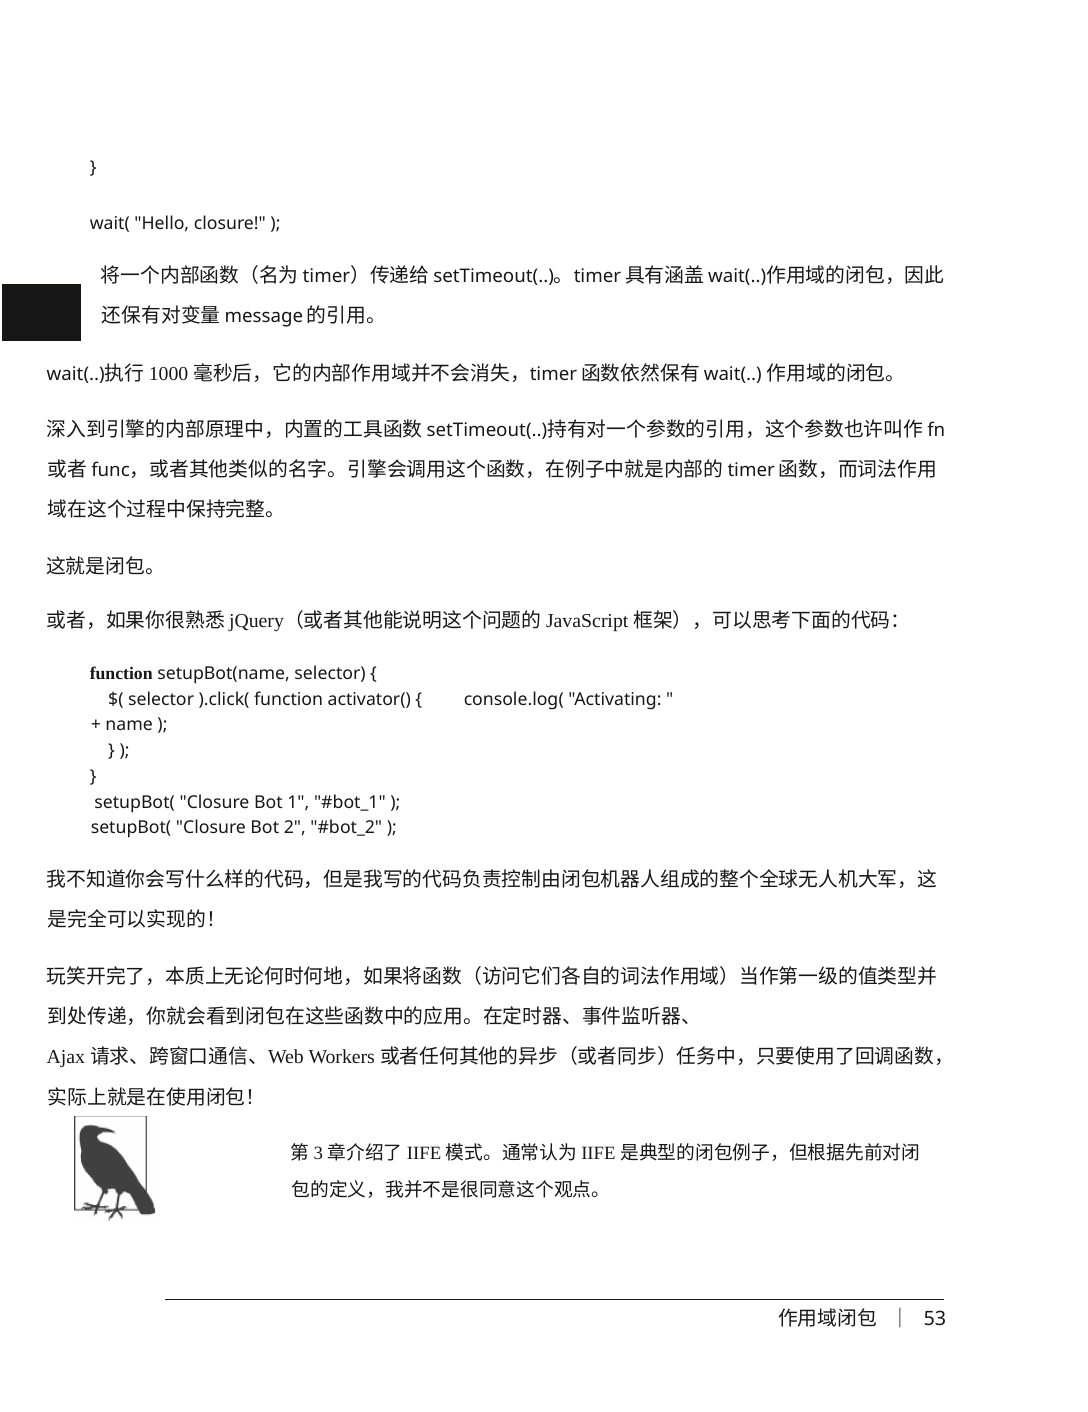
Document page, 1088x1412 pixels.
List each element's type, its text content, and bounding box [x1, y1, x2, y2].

text 第 3 章介绍了 IIFE 模式。通常认为 IIFE 是典型的闭包例子，但根据先前对闭包的定义，我并不是很同意这个观点。 [164, 1138, 939, 1202]
text 这就是闭包。 [46, 550, 956, 579]
text 我不知道你会写什么样的代码，但是我写的代码负责控制由闭包机器人组成的整个全球无人机大军，这是完全可以实现的！ [46, 863, 956, 932]
text setupBot( "Closure Bot 1", "#bot_1" ); setupBot( "Closure Bot 2", "#bot_2" ); [89, 789, 546, 839]
text } [89, 763, 680, 788]
text 将一个内部函数（名为timer）传递给setTimeout(..)。timer具有涵盖wait(..)作用域的闭包，因此还保有对变量message的引用。 [46, 259, 956, 328]
text 或者，如果你很熟悉 jQuery（或者其他能说明这个问题的 JavaScript 框架），可以思考下面的代码： [46, 604, 956, 633]
text function setupBot(name, selector) { [89, 661, 680, 685]
text 深入到引擎的内部原理中，内置的工具函数setTimeout(..)持有对一个参数的引用，这个参数也许叫作fn或者func，或者其他类似的名字。引擎会调用这个函数，在例子中就是内部的timer函数，而词法作用域在这个过程中保持完整。 [46, 413, 956, 522]
text 玩笑开完了，本质上无论何时何地，如果将函数（访问它们各自的词法作用域）当作第一级的值类型并到处传递，你就会看到闭包在这些函数中的应用。在定时器、事件监听器、 [46, 960, 956, 1029]
text } [89, 154, 680, 178]
text $( selector ).click( function activator() { console.log( "Activating: " + name ); [89, 686, 680, 736]
text Ajax 请求、跨窗口通信、Web Workers 或者任何其他的异步（或者同步）任务中，只要使用了回调函数，实际上就是在使用闭包！ [46, 1041, 956, 1110]
picture [74, 1116, 156, 1221]
text wait(..)执行 1000 毫秒后，它的内部作用域并不会消失，timer函数依然保有wait(..) 作用域的闭包。 [46, 357, 956, 386]
text } ); [89, 738, 680, 762]
text wait( "Hello, closure!" ); [89, 210, 680, 234]
